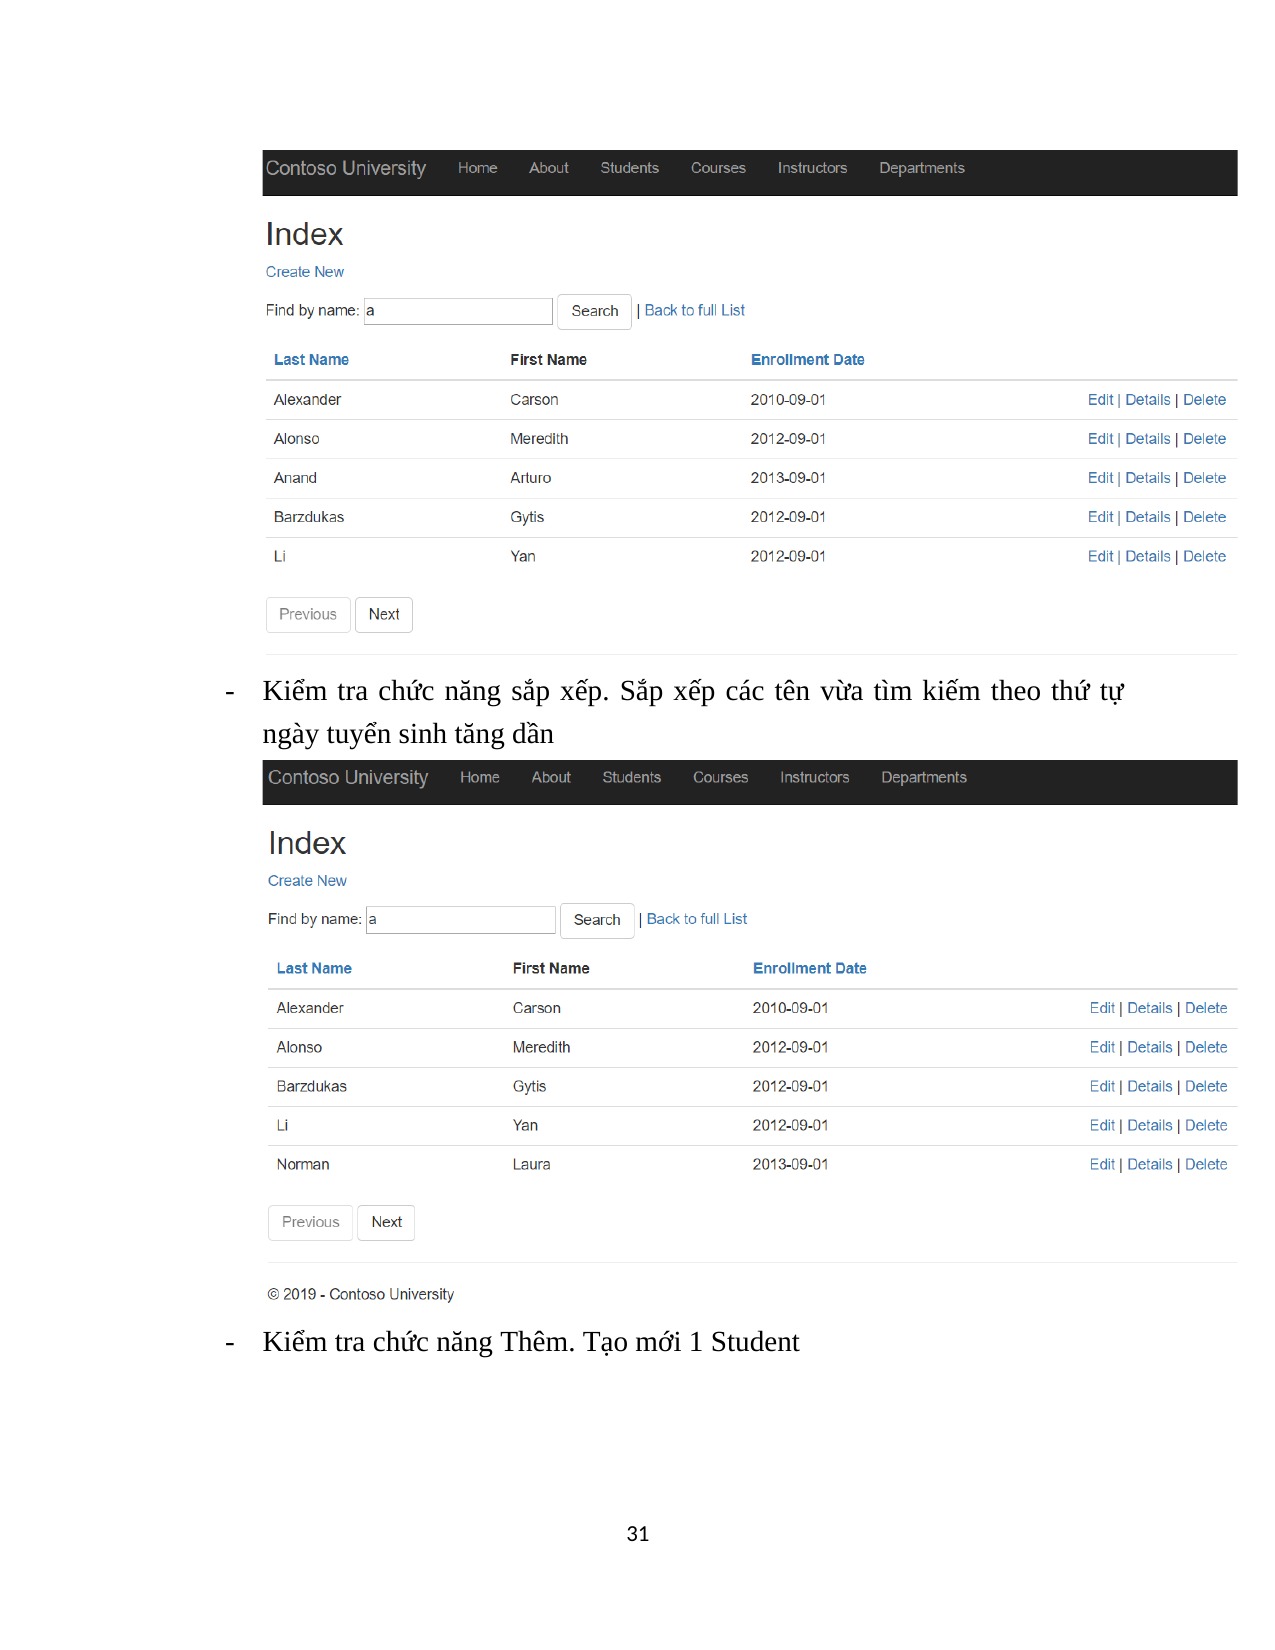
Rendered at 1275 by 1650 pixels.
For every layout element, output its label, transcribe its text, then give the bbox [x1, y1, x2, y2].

picture [262, 760, 1238, 1316]
picture [262, 150, 1238, 665]
list Kiểm tra chức năng Thêm. Tạo mới 1 Student [225, 1324, 1125, 1358]
list Kiểm tra chức năng sắp xếp. Sắp xếp các tên vừa tìm kiếm theo thứ tự ngày tuyển sinh tăng dần [225, 673, 1125, 750]
